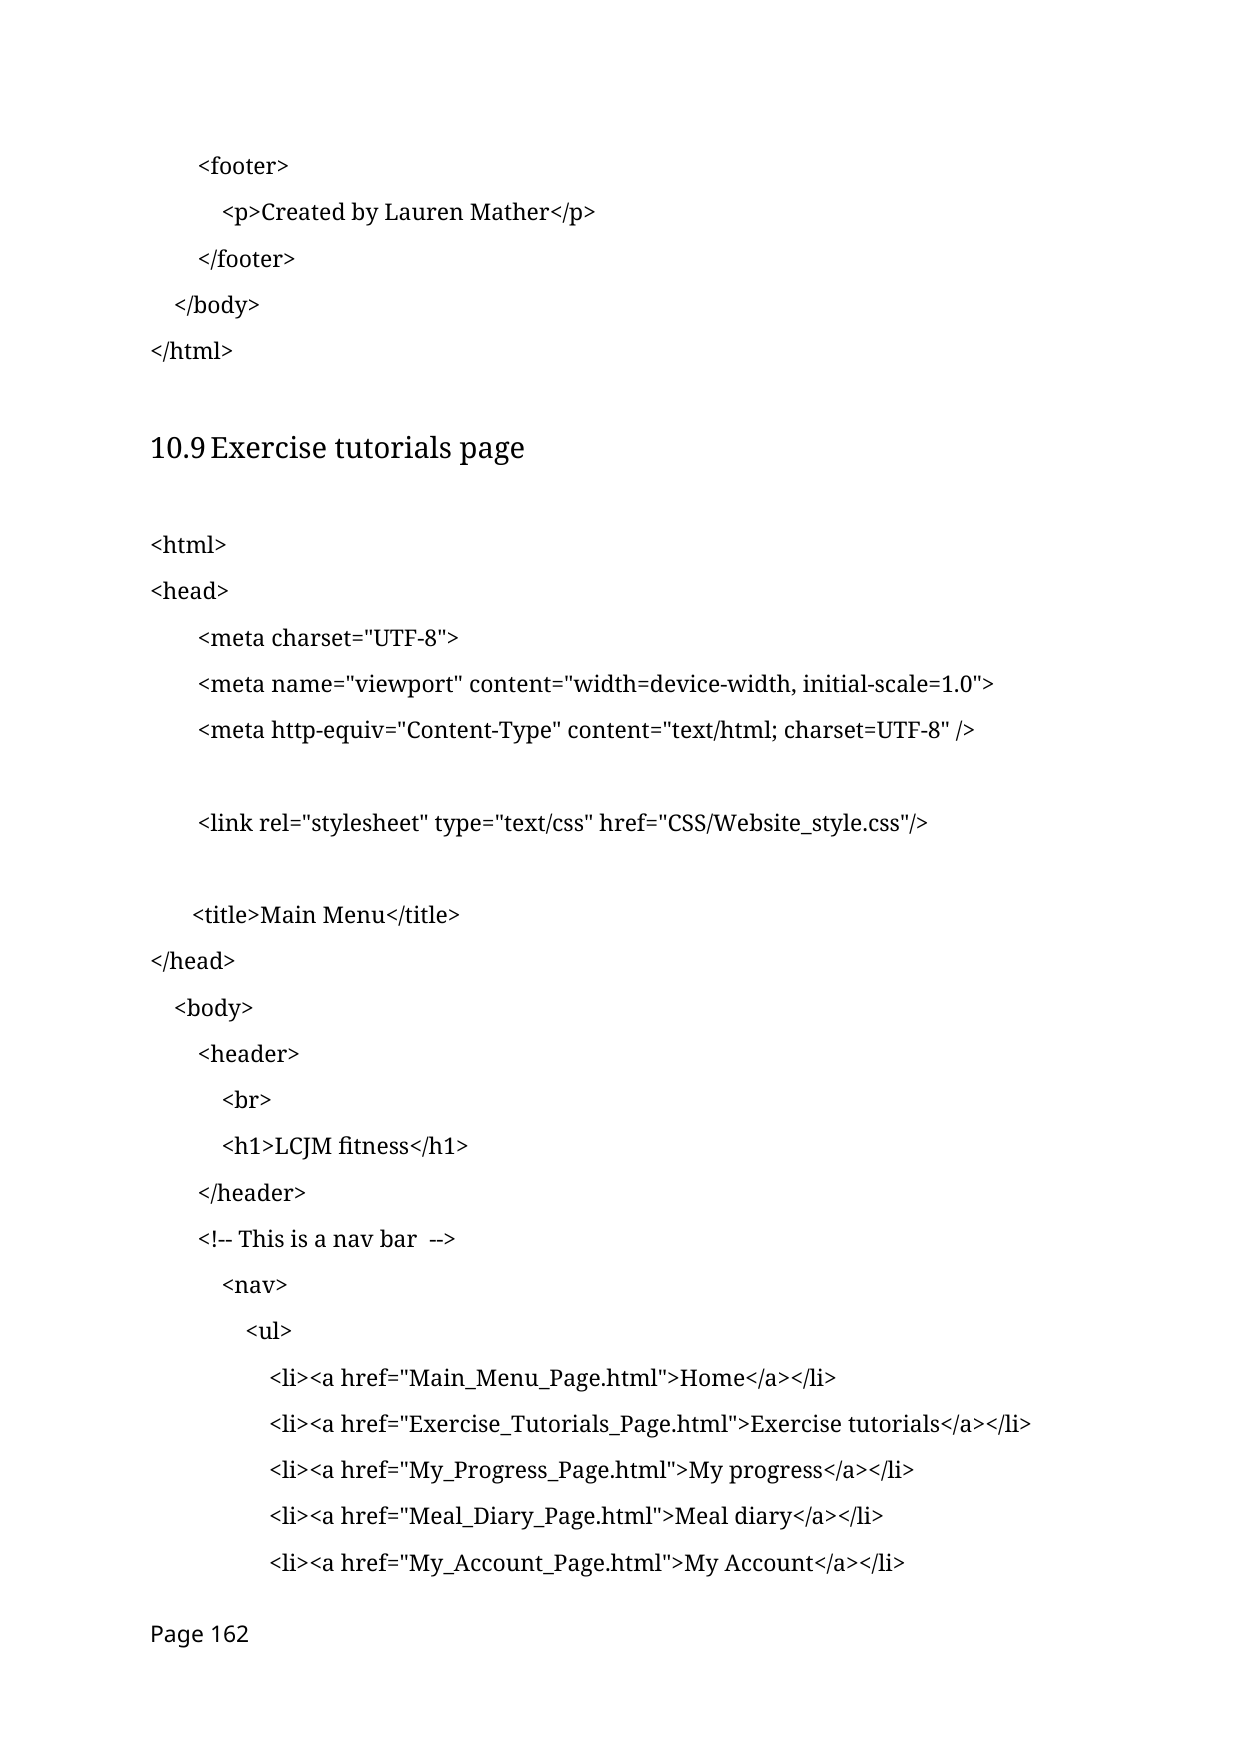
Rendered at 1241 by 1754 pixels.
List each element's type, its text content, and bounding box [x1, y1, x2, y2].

text <meta name="viewport" content="width=device-width, initial-scale=1.0"> [150, 668, 1090, 699]
text <h1>LCJM fitness</h1> [150, 1130, 1090, 1162]
text <head> [150, 575, 1090, 607]
text <p>Created by Lauren Mather</p> [150, 196, 1090, 227]
text <title>Main Menu</title> [150, 899, 1090, 930]
text <li><a href="My_Progress_Page.html">My progress</a></li> [150, 1454, 1090, 1485]
text <li><a href="Main_Menu_Page.html">Home</a></li> [150, 1362, 1090, 1393]
text <li><a href="Exercise_Tutorials_Page.html">Exercise tutorials</a></li> [150, 1408, 1090, 1439]
text <link rel="stylesheet" type="text/css" href="CSS/Website_style.css"/> [150, 807, 1090, 838]
text <li><a href="Meal_Diary_Page.html">Meal diary</a></li> [150, 1500, 1090, 1532]
text </body> [150, 289, 1090, 320]
text <html> [150, 529, 1090, 560]
text <ul> [150, 1315, 1090, 1347]
text </html> [150, 335, 1090, 366]
text <meta http-equiv="Content-Type" content="text/html; charset=UTF-8" /> [150, 714, 1090, 745]
text <footer> [150, 150, 1090, 181]
text <!-- This is a nav bar --> [150, 1223, 1090, 1254]
text </head> [150, 945, 1090, 977]
text </footer> [150, 242, 1090, 274]
subtitle Exercise tutorials page [150, 427, 1090, 467]
text <nav> [150, 1269, 1090, 1300]
text <li><a href="My_Account_Page.html">My Account</a></li> [150, 1547, 1090, 1578]
text <meta charset="UTF-8"> [150, 622, 1090, 653]
text </header> [150, 1177, 1090, 1208]
text <header> [150, 1038, 1090, 1069]
text <br> [150, 1084, 1090, 1115]
text <body> [150, 992, 1090, 1023]
